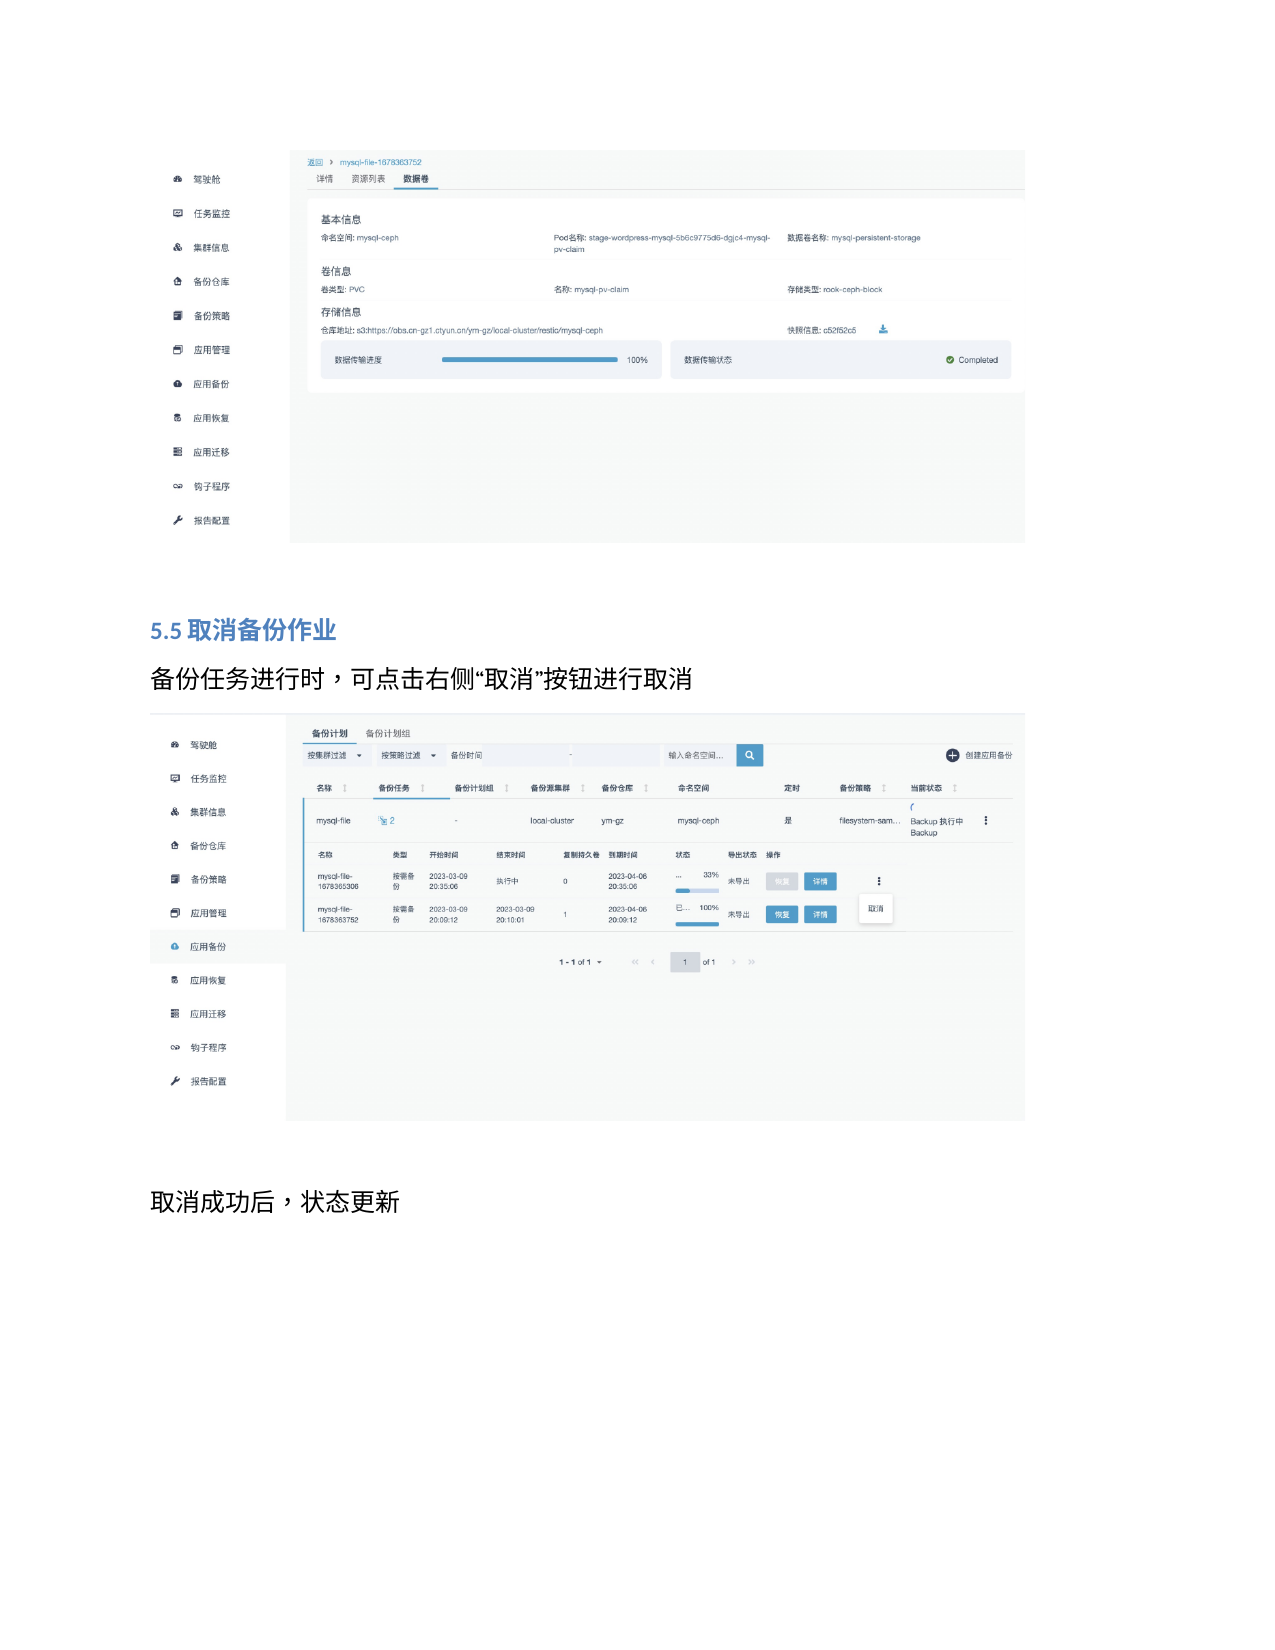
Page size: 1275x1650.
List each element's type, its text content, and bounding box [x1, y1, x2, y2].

text 取消成功后，状态更新 [150, 1189, 1125, 1218]
subtitle 5.5 取消备份作业 [150, 613, 1125, 647]
text 备份任务进行时，可点击右侧“取消”按钮进行取消 [150, 666, 1125, 694]
picture [150, 713, 1025, 1121]
picture [150, 150, 1025, 543]
